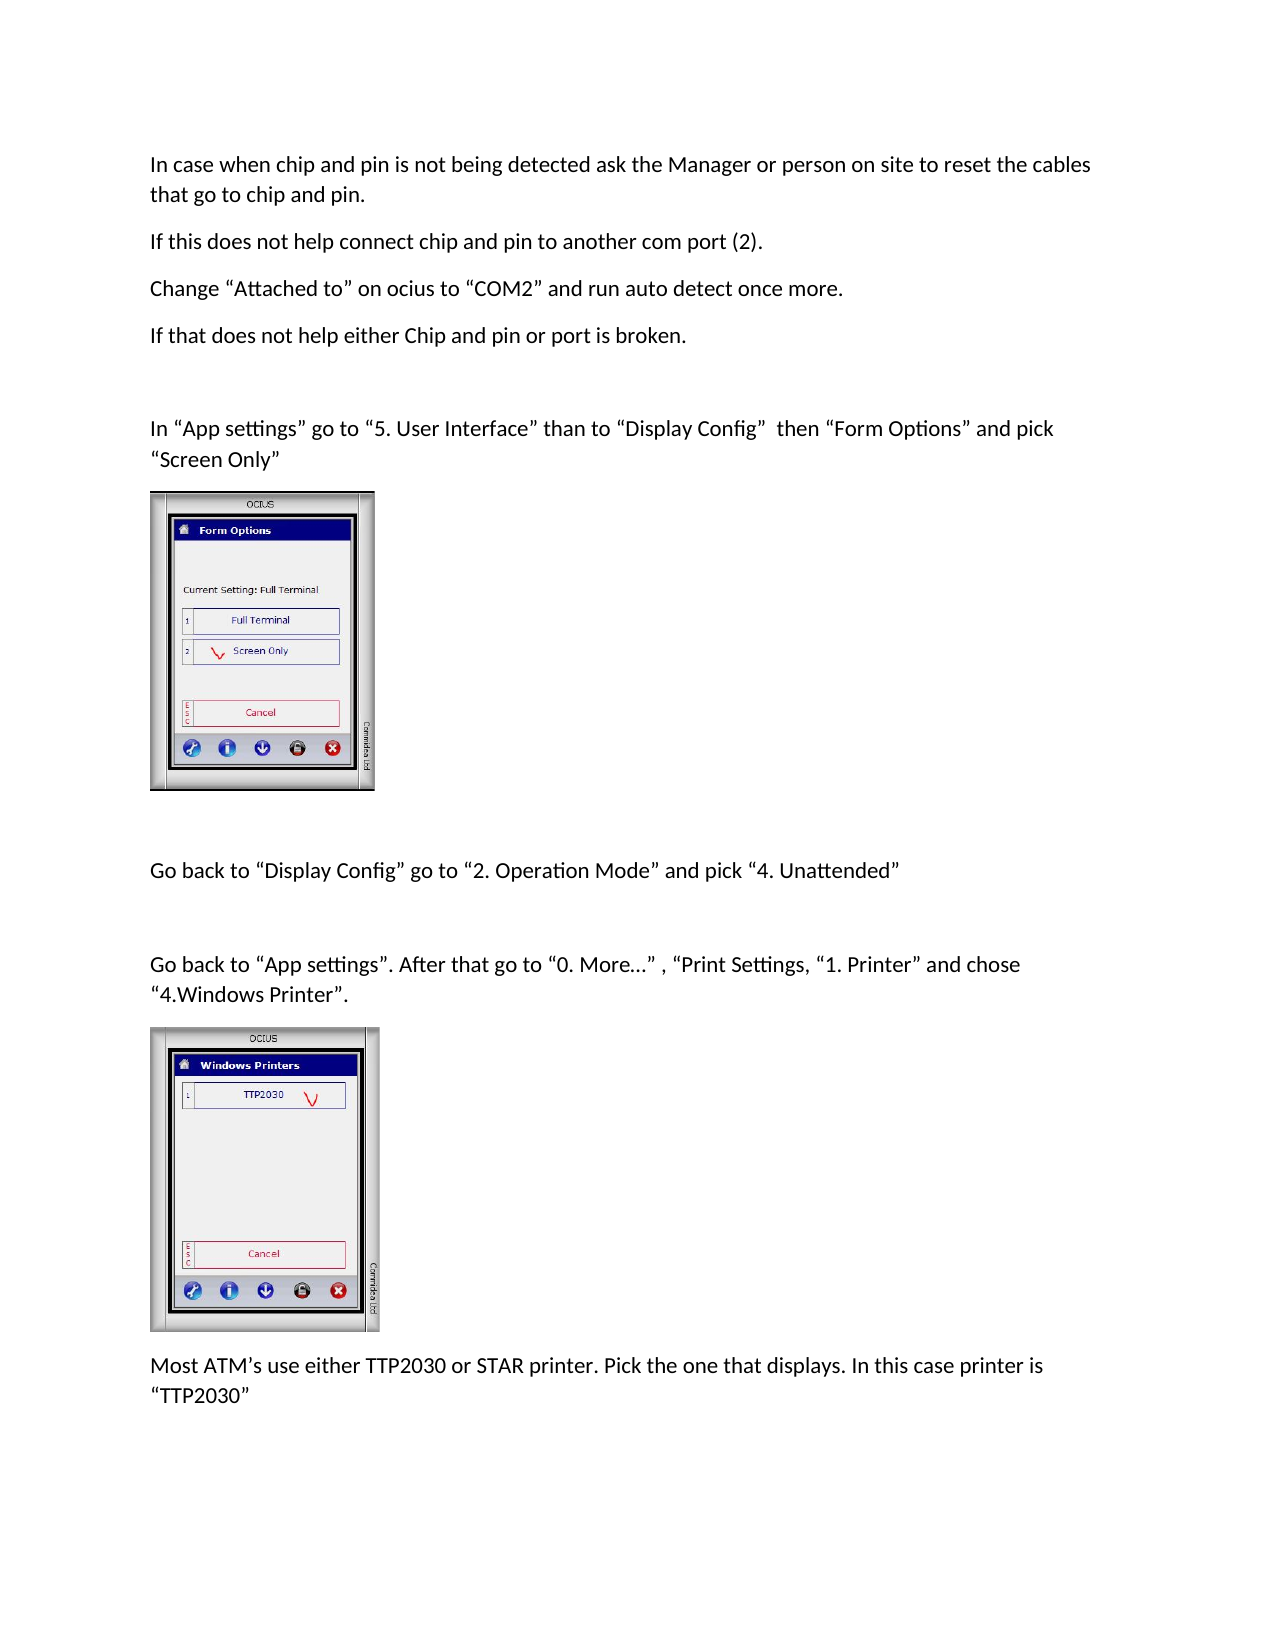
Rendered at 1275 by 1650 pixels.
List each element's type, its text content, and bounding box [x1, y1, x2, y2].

text Change “Attached to” on ocius to “COM2” and run auto detect once more. [150, 274, 1125, 302]
text If this does not help connect chip and pin to another com port (2). [150, 227, 1125, 255]
text In case when chip and pin is not being detected ask the Manager or person on site to reset the cables that go to chip and pin. [150, 150, 1125, 208]
text Go back to “App settings”. After that go to “0. More…” , “Print Settings, “1. Printer” and chose “4.Windows Printer”. [150, 950, 1125, 1008]
picture [150, 1027, 380, 1332]
text Most ATM’s use either TTP2030 or STAR printer. Pick the one that displays. In this case printer is “TTP2030” [150, 1351, 1125, 1409]
text In “App settings” go to “5. User Interface” than to “Display Config” then “Form Options” and pick “Screen Only” [150, 414, 1125, 473]
picture [150, 491, 375, 791]
text If that does not help either Chip and pin or port is broken. [150, 321, 1125, 349]
text Go back to “Display Config” go to “2. Operation Mode” and pick “4. Unattended” [150, 857, 1125, 884]
